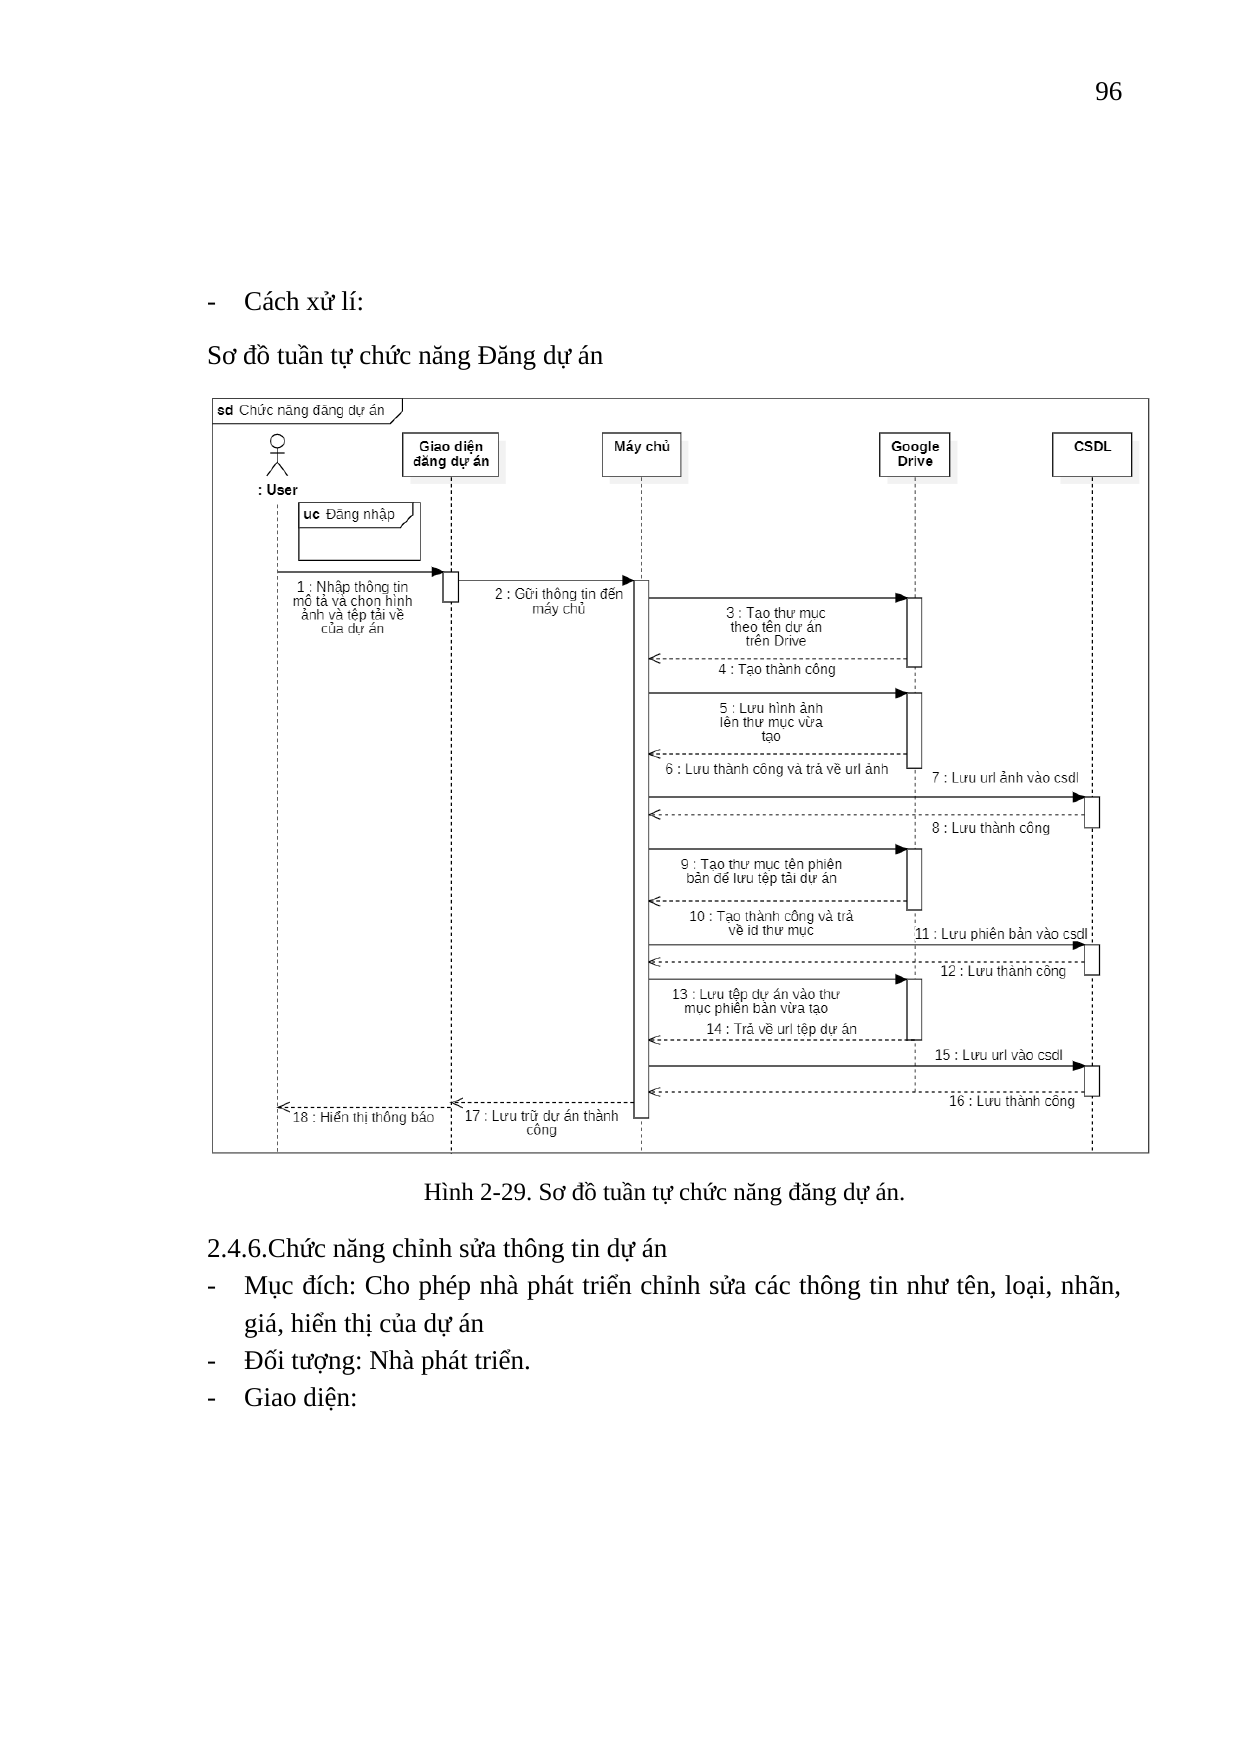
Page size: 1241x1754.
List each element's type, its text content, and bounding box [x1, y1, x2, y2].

list Giao diện: [207, 1381, 1122, 1412]
list Mục đích: Cho phép nhà phát triển chỉnh sửa các thông tin như tên, loại, nhãn, giá, hiển thị của dự án [207, 1269, 1122, 1338]
list Cách xử lí: [207, 285, 1122, 316]
text Hình 2-29. Sơ đồ tuần tự chức năng đăng dự án. [207, 1177, 1122, 1206]
list Đối tượng: Nhà phát triển. [207, 1344, 1122, 1375]
text Sơ đồ tuần tự chức năng Đăng dự án [207, 339, 1122, 370]
subtitle Chức năng chỉnh sửa thông tin dự án [207, 1232, 1122, 1263]
picture [206, 393, 1156, 1154]
